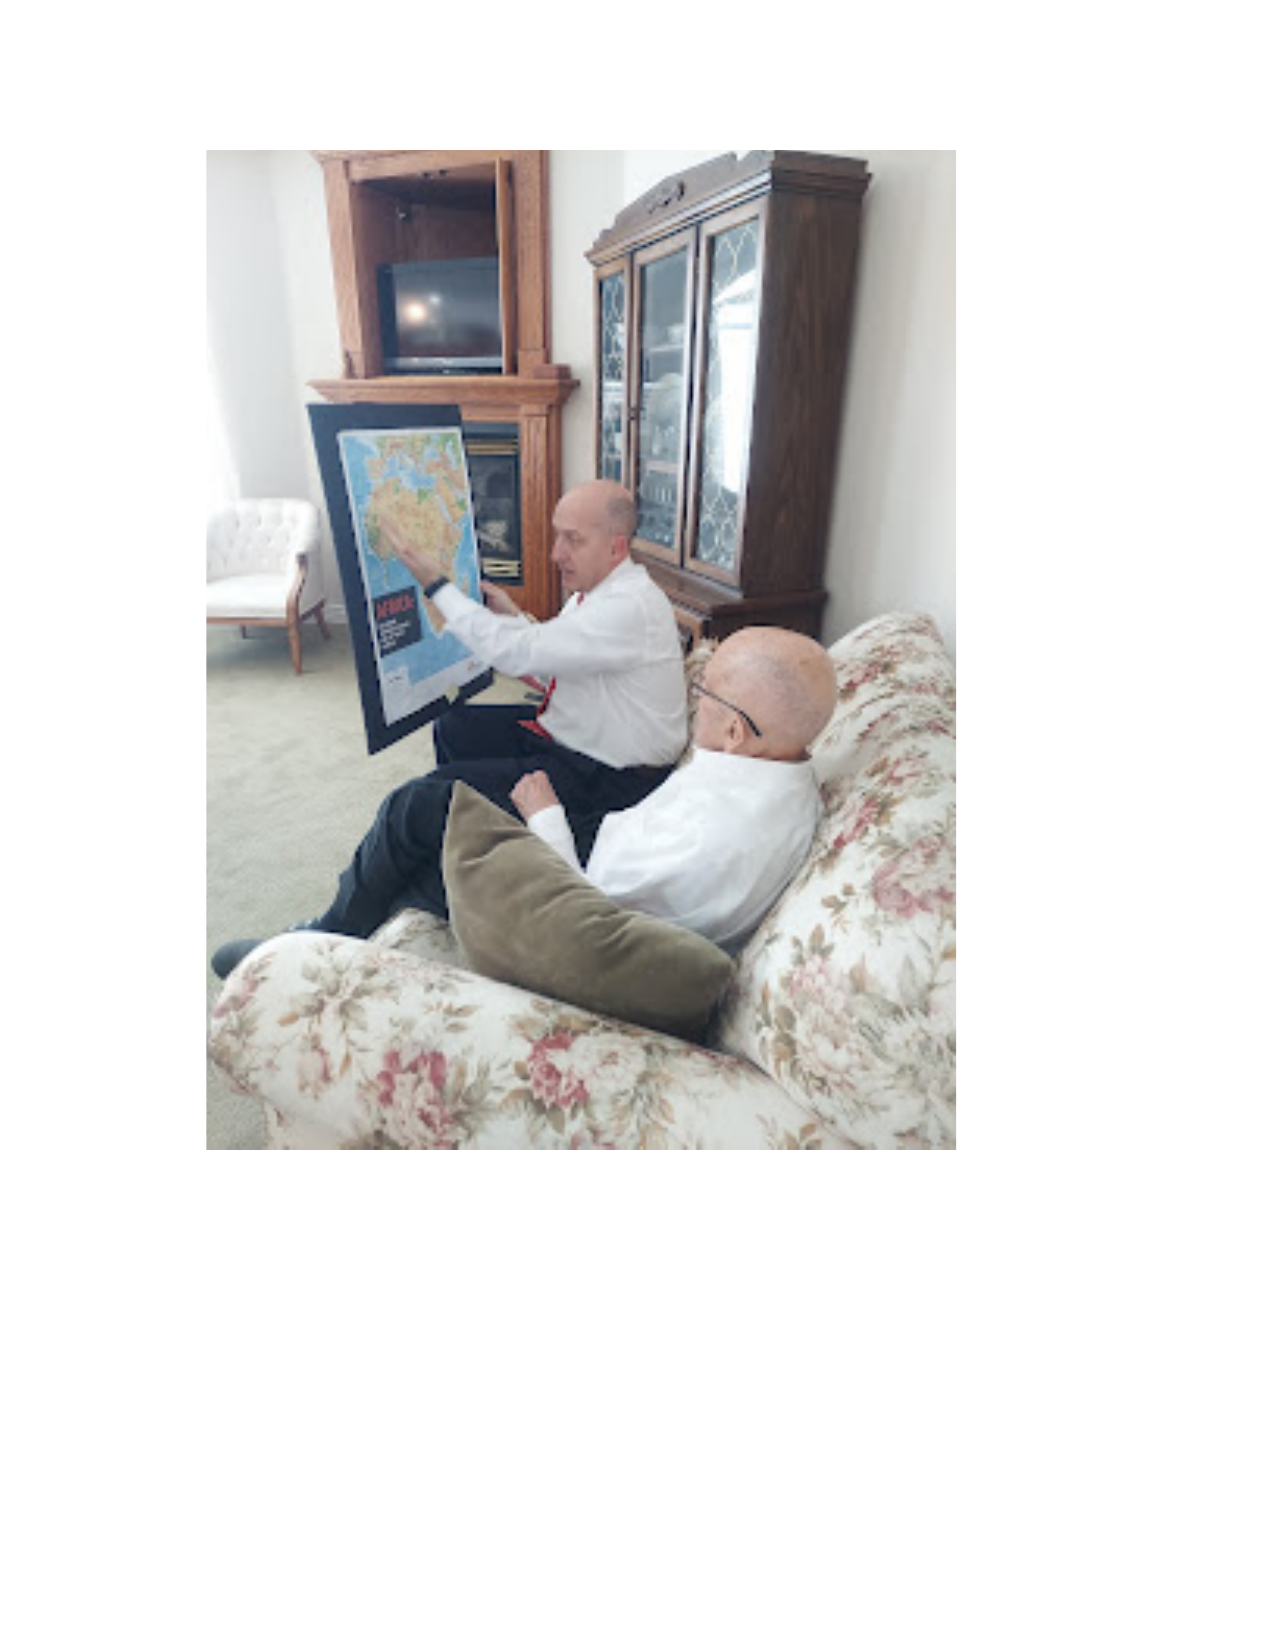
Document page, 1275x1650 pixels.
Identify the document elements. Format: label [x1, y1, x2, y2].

picture [206, 150, 957, 1150]
